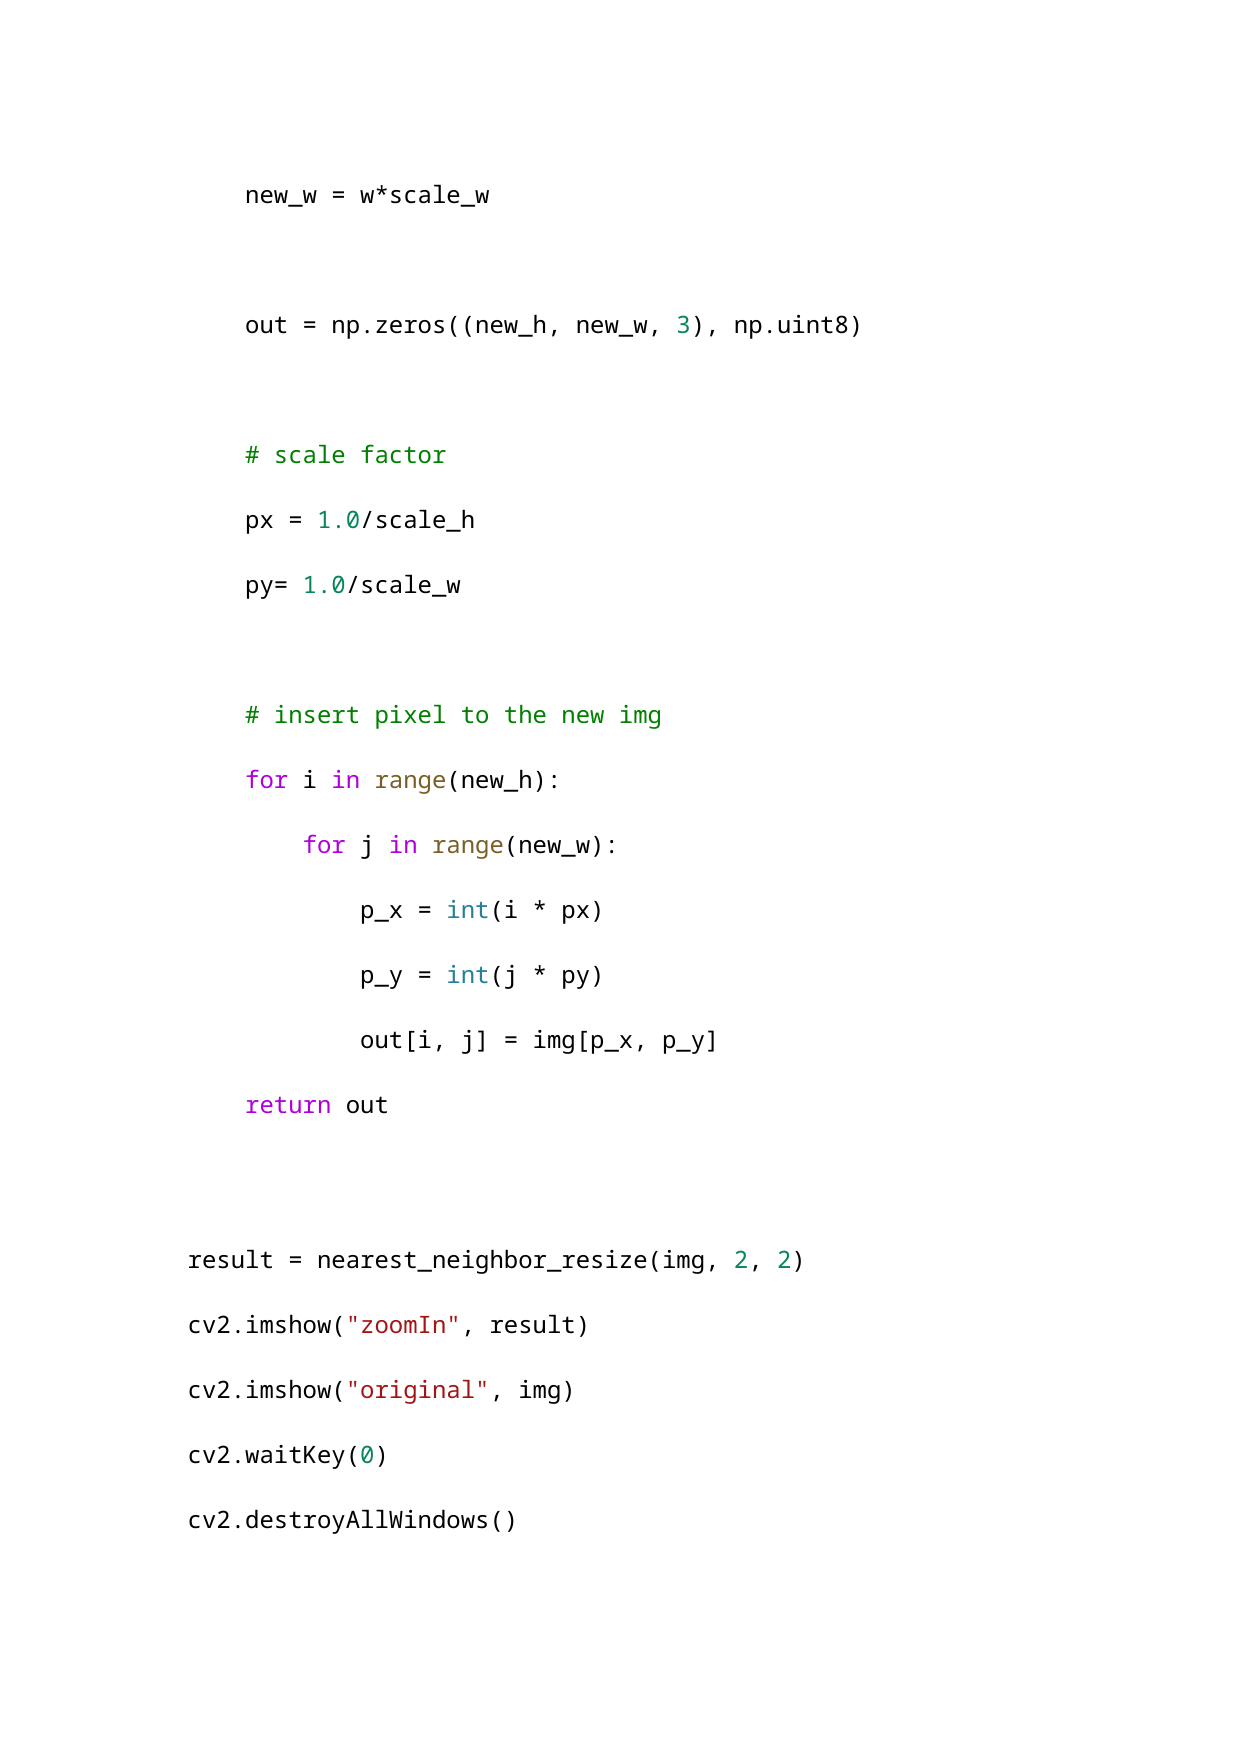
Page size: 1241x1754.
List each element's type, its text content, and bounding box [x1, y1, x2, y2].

text for i in range(new_h): [187, 747, 1053, 812]
text # scale factor [187, 422, 1053, 487]
text p_y = int(j * py) [187, 942, 1053, 1007]
text cv2.imshow("zoomIn", result) [187, 1292, 1053, 1357]
text result = nearest_neighbor_resize(img, 2, 2) [187, 1227, 1053, 1292]
text return out [187, 1072, 1053, 1137]
text new_w = w*scale_w [187, 162, 1053, 227]
text cv2.imshow("original", img) [187, 1357, 1053, 1422]
text out[i, j] = img[p_x, p_y] [187, 1007, 1053, 1072]
text # insert pixel to the new img [187, 682, 1053, 747]
text out = np.zeros((new_h, new_w, 3), np.uint8) [187, 292, 1053, 357]
text py= 1.0/scale_w [187, 552, 1053, 617]
text cv2.destroyAllWindows() [187, 1487, 1053, 1552]
text cv2.waitKey(0) [187, 1422, 1053, 1487]
text for j in range(new_w): [187, 812, 1053, 877]
text p_x = int(i * px) [187, 877, 1053, 942]
text px = 1.0/scale_h [187, 487, 1053, 552]
